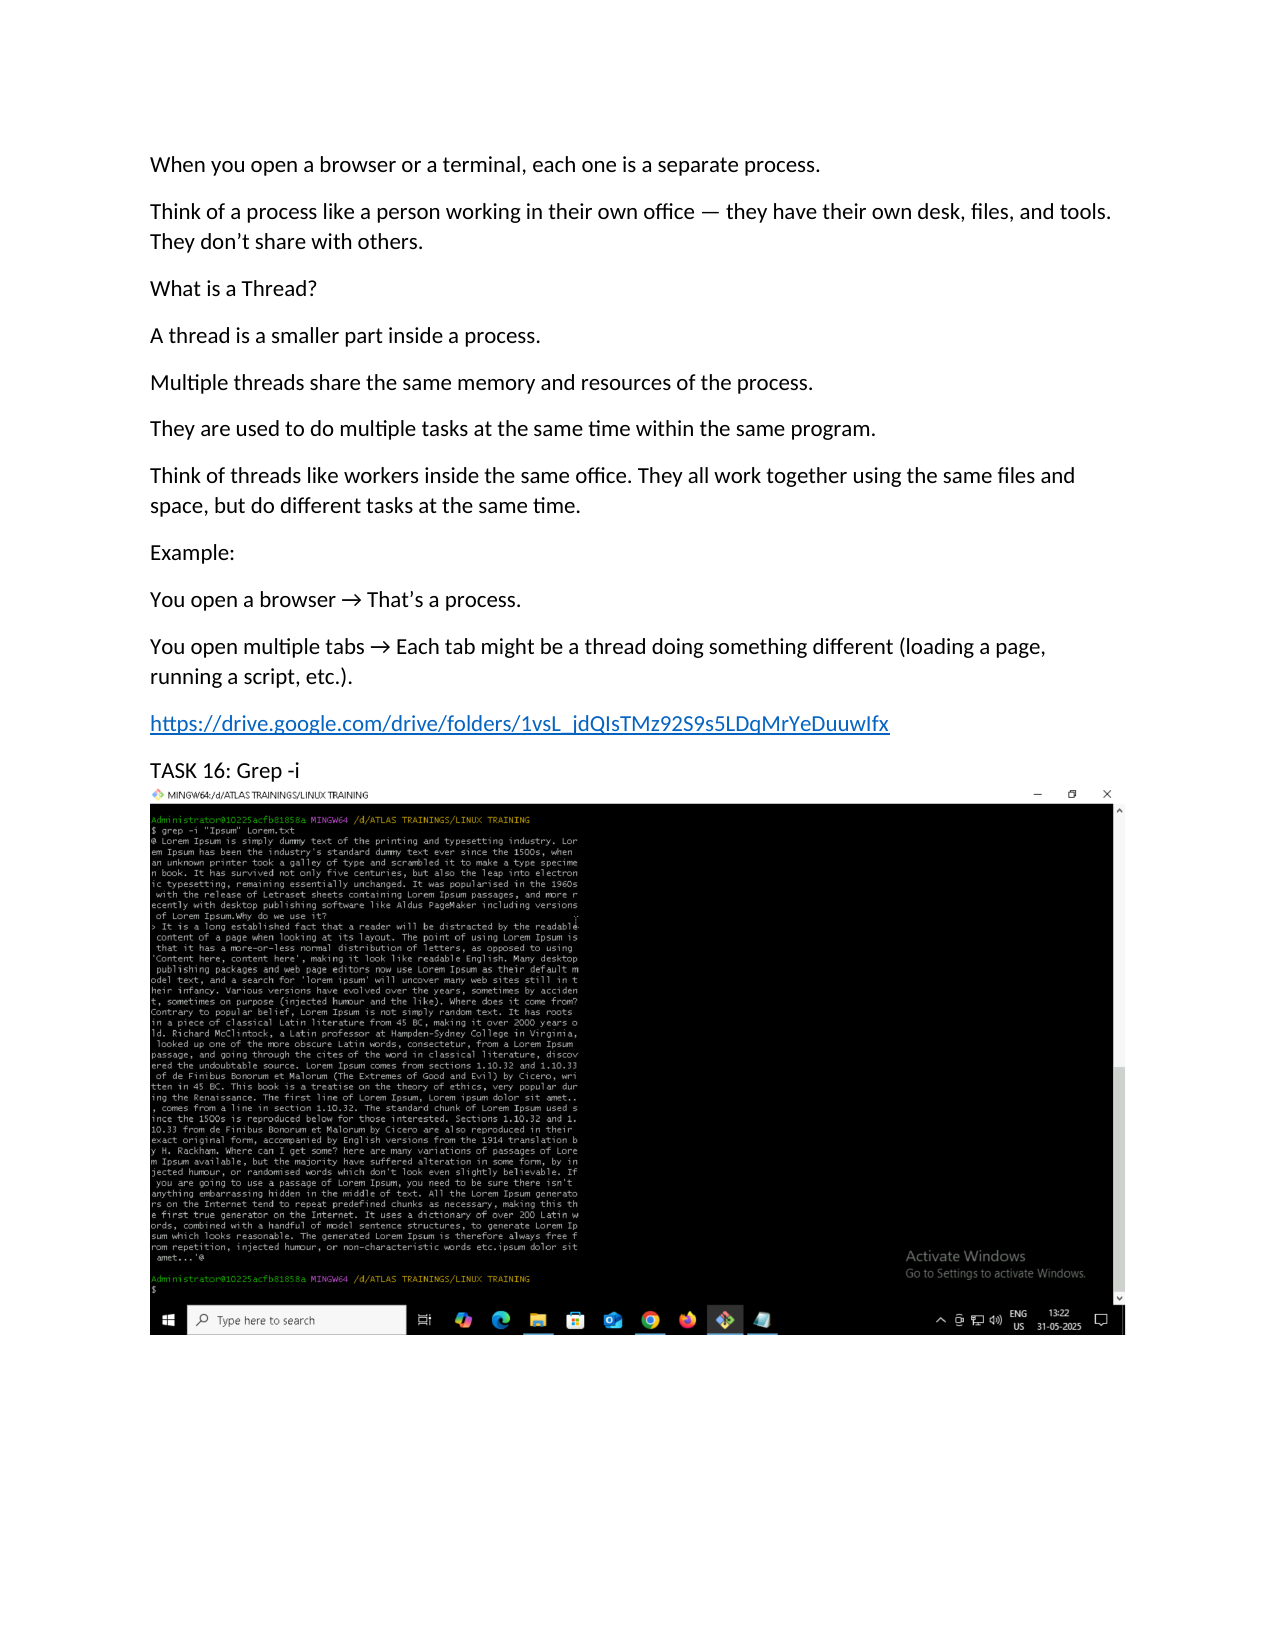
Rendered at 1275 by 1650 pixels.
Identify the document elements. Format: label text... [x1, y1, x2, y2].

text You open a browser → That’s a process. [150, 585, 1125, 613]
text A thread is a smaller part inside a process. [150, 321, 1125, 349]
text When you open a browser or a terminal, each one is a separate process. [150, 150, 1125, 178]
text Think of threads like workers inside the same office. They all work together using the same files and space, but do different tasks at the same time. [150, 461, 1125, 520]
picture [150, 786, 1125, 1335]
text TASK 16: Grep -i [150, 756, 1125, 786]
text https://drive.google.com/drive/folders/1vsL_jdQIsTMz92S9s5LDqMrYeDuuwIfx [150, 709, 1125, 737]
text What is a Thread? [150, 274, 1125, 302]
text Multiple threads share the same memory and resources of the process. [150, 368, 1125, 396]
text Think of a process like a person working in their own office — they have their own desk, files, and tools. They don’t share with others. [150, 197, 1125, 255]
text You open multiple tabs → Each tab might be a thread doing something different (loading a page, running a script, etc.). [150, 632, 1125, 691]
text Example: [150, 538, 1125, 567]
text They are used to do multiple tasks at the same time within the same program. [150, 414, 1125, 443]
